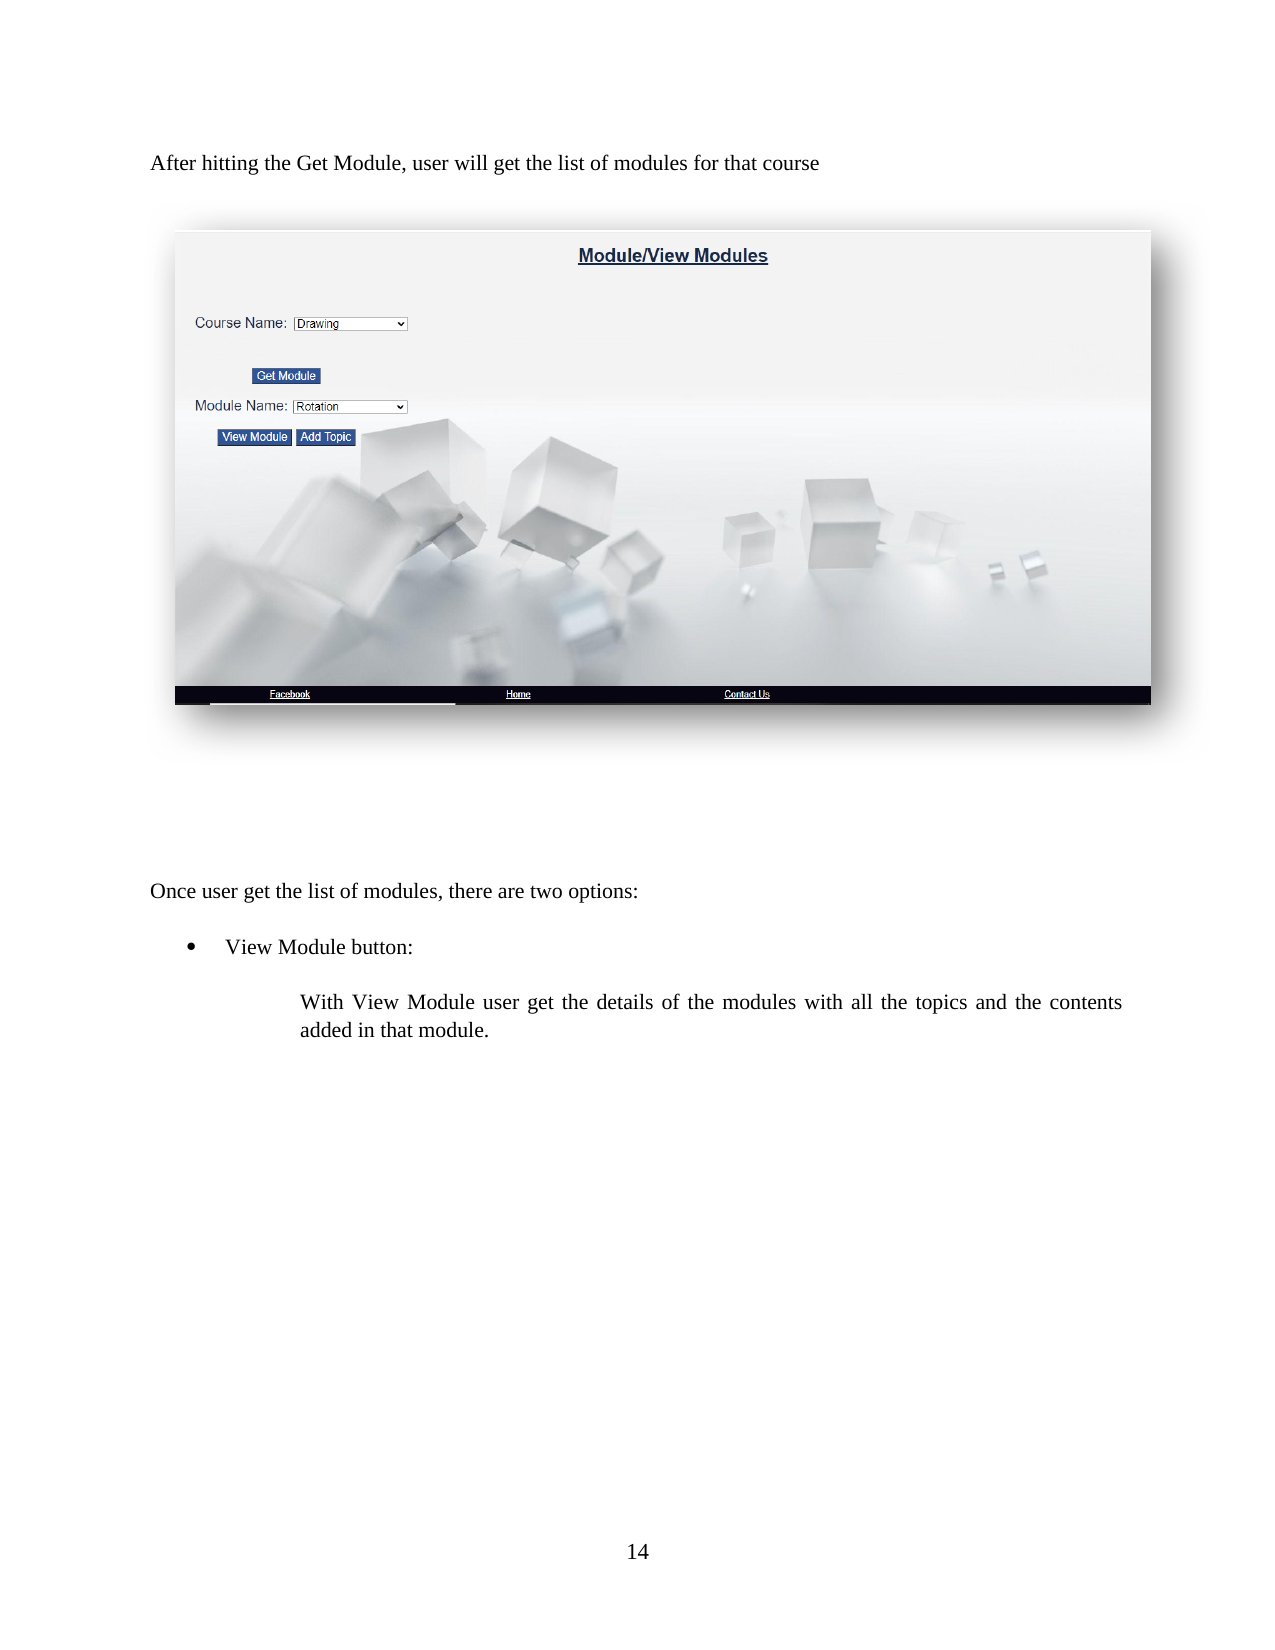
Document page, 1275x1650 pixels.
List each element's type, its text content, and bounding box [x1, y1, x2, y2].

text After hitting the Get Module, user will get the list of modules for that course [150, 150, 1125, 175]
text Once user get the list of modules, there are two options: [150, 878, 1125, 903]
text With View Module user get the details of the modules with all the topics and the contents added in that module. [300, 989, 1125, 1042]
list View Module button: [187, 934, 1125, 959]
picture [175, 230, 1151, 705]
